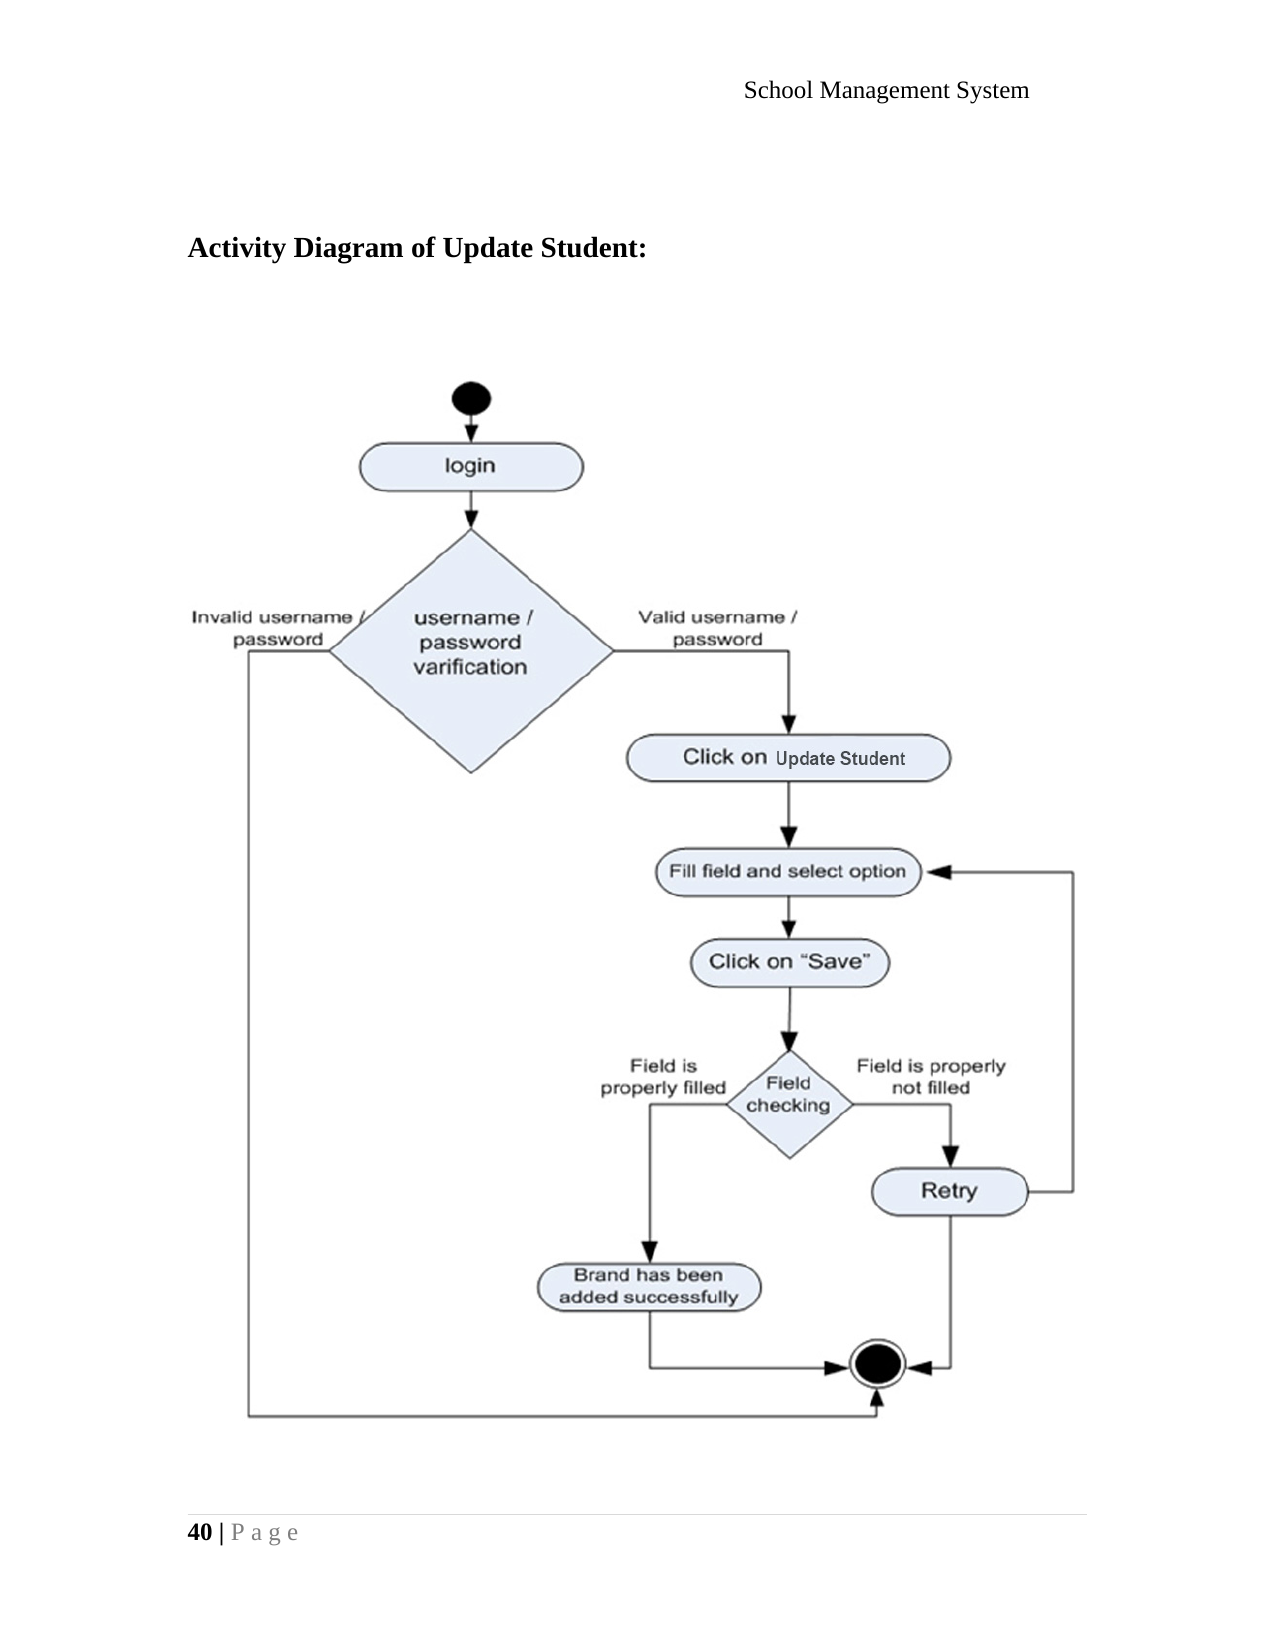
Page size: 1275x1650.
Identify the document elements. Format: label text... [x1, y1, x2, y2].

text Activity Diagram of Update Student: [187, 230, 1087, 263]
picture [187, 367, 1088, 1454]
